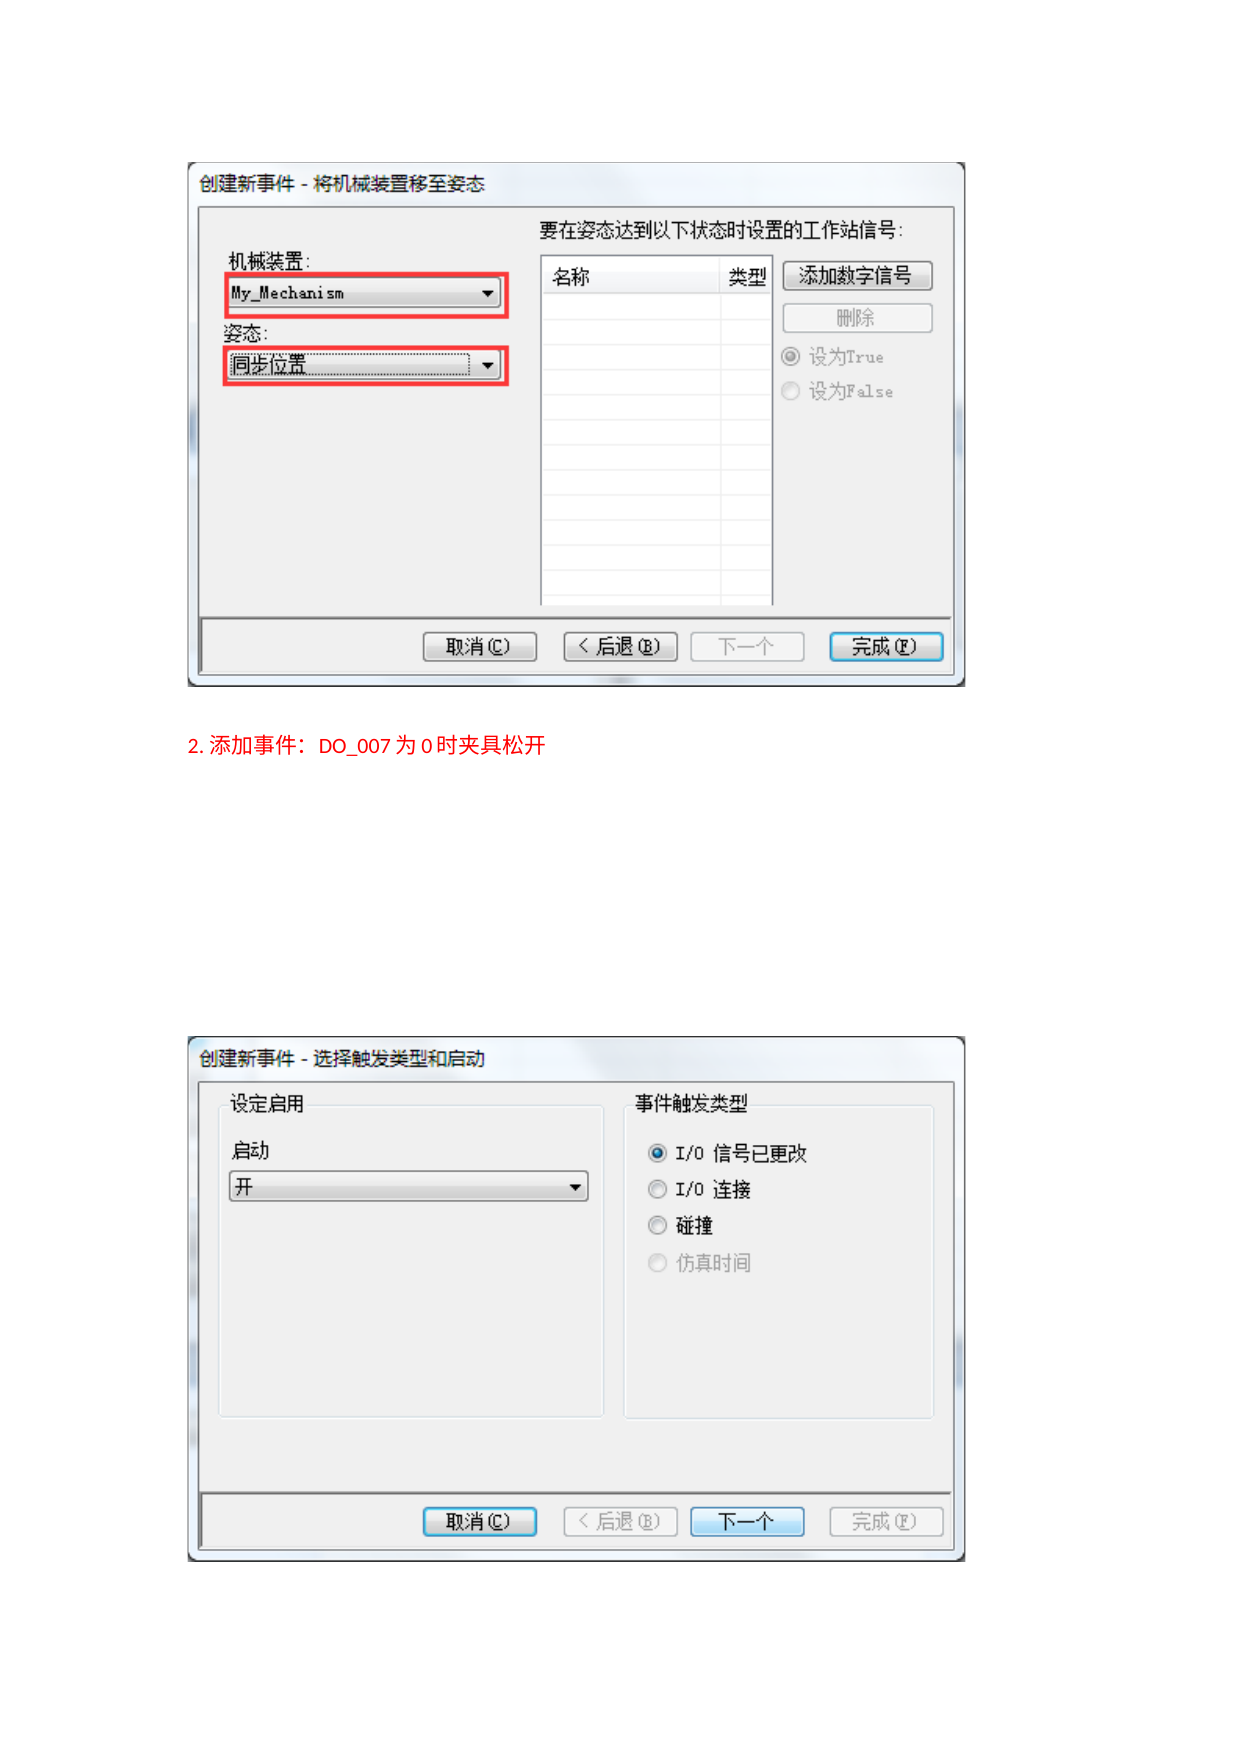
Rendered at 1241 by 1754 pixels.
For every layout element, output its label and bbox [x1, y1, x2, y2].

picture [187, 162, 966, 687]
picture [187, 1036, 966, 1562]
text [187, 728, 1053, 1589]
